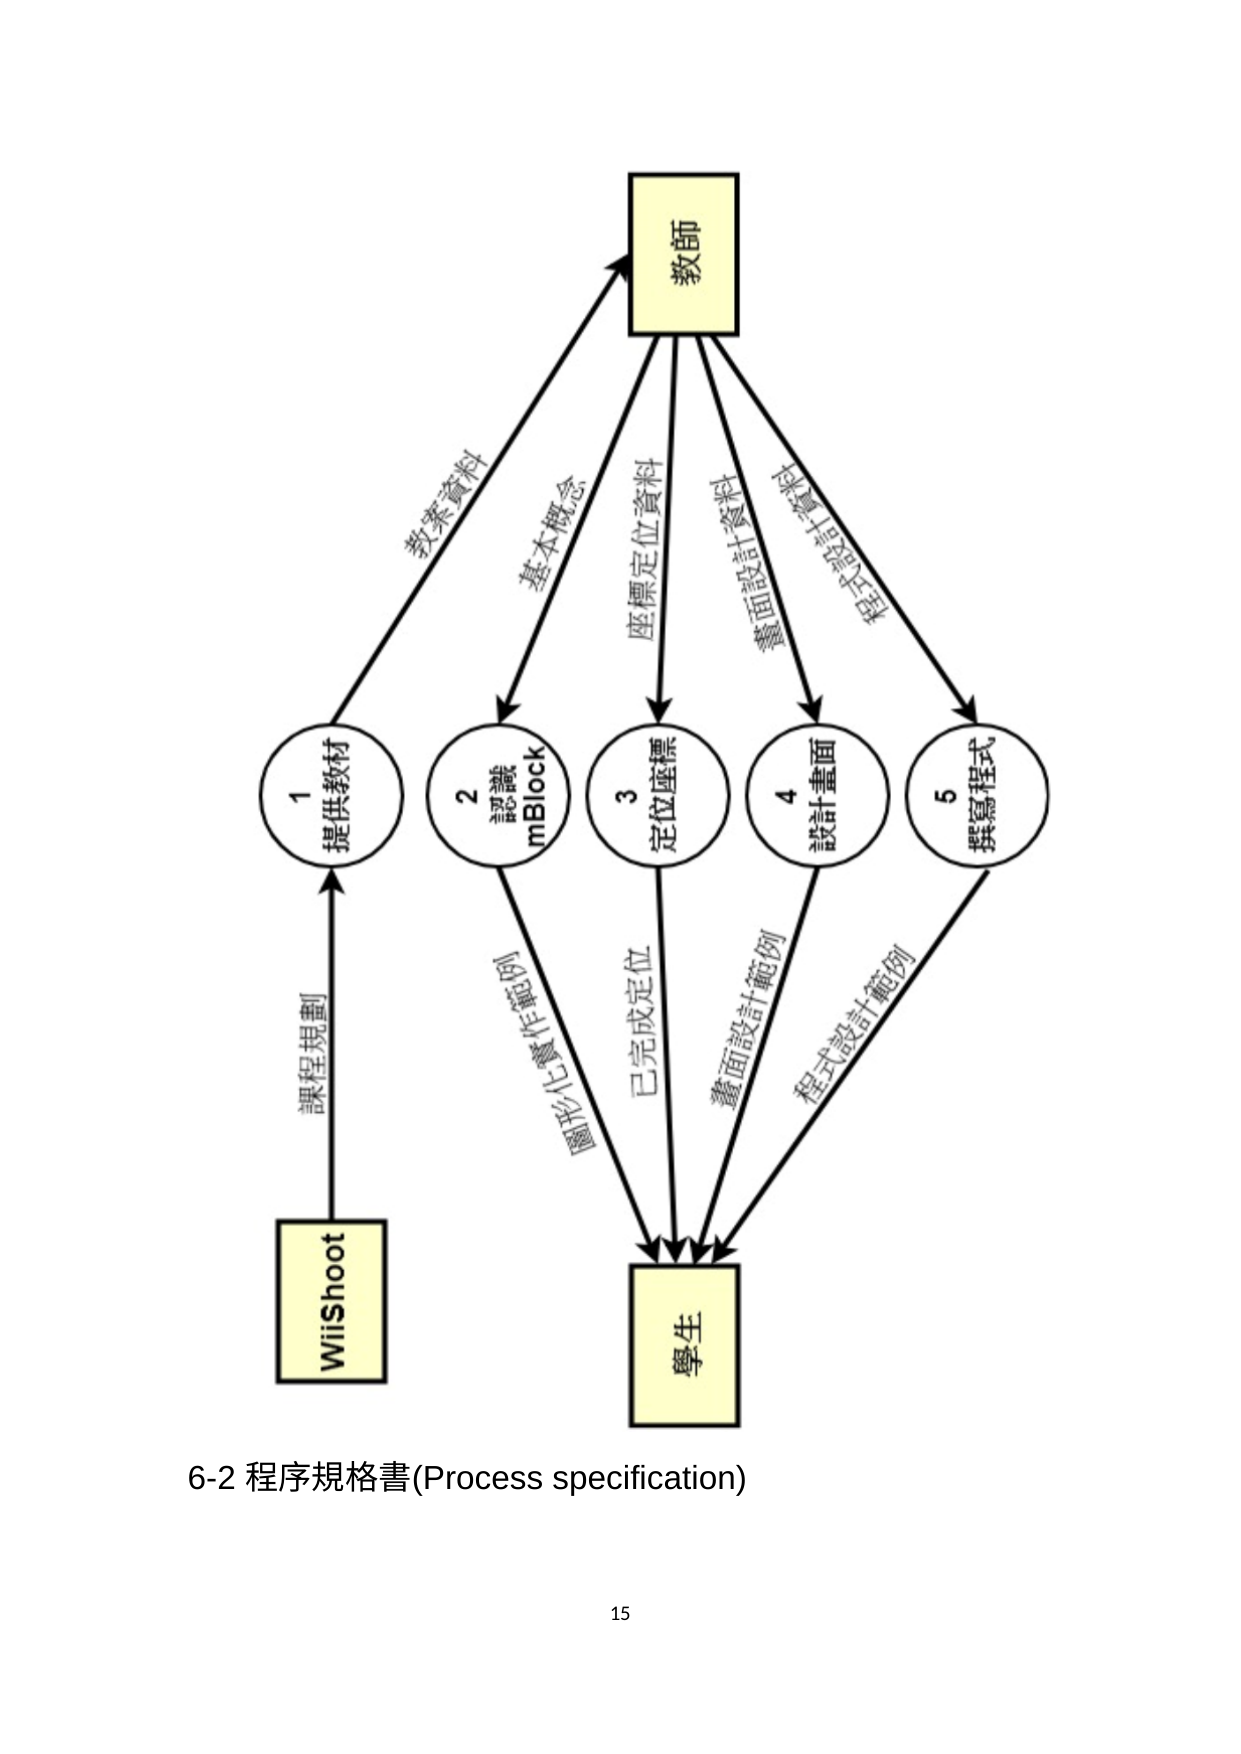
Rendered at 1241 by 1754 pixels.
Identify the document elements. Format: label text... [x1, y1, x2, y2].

picture [254, 169, 1053, 1432]
text 6-2 程序規格書(Process specification) [187, 1437, 1053, 1512]
